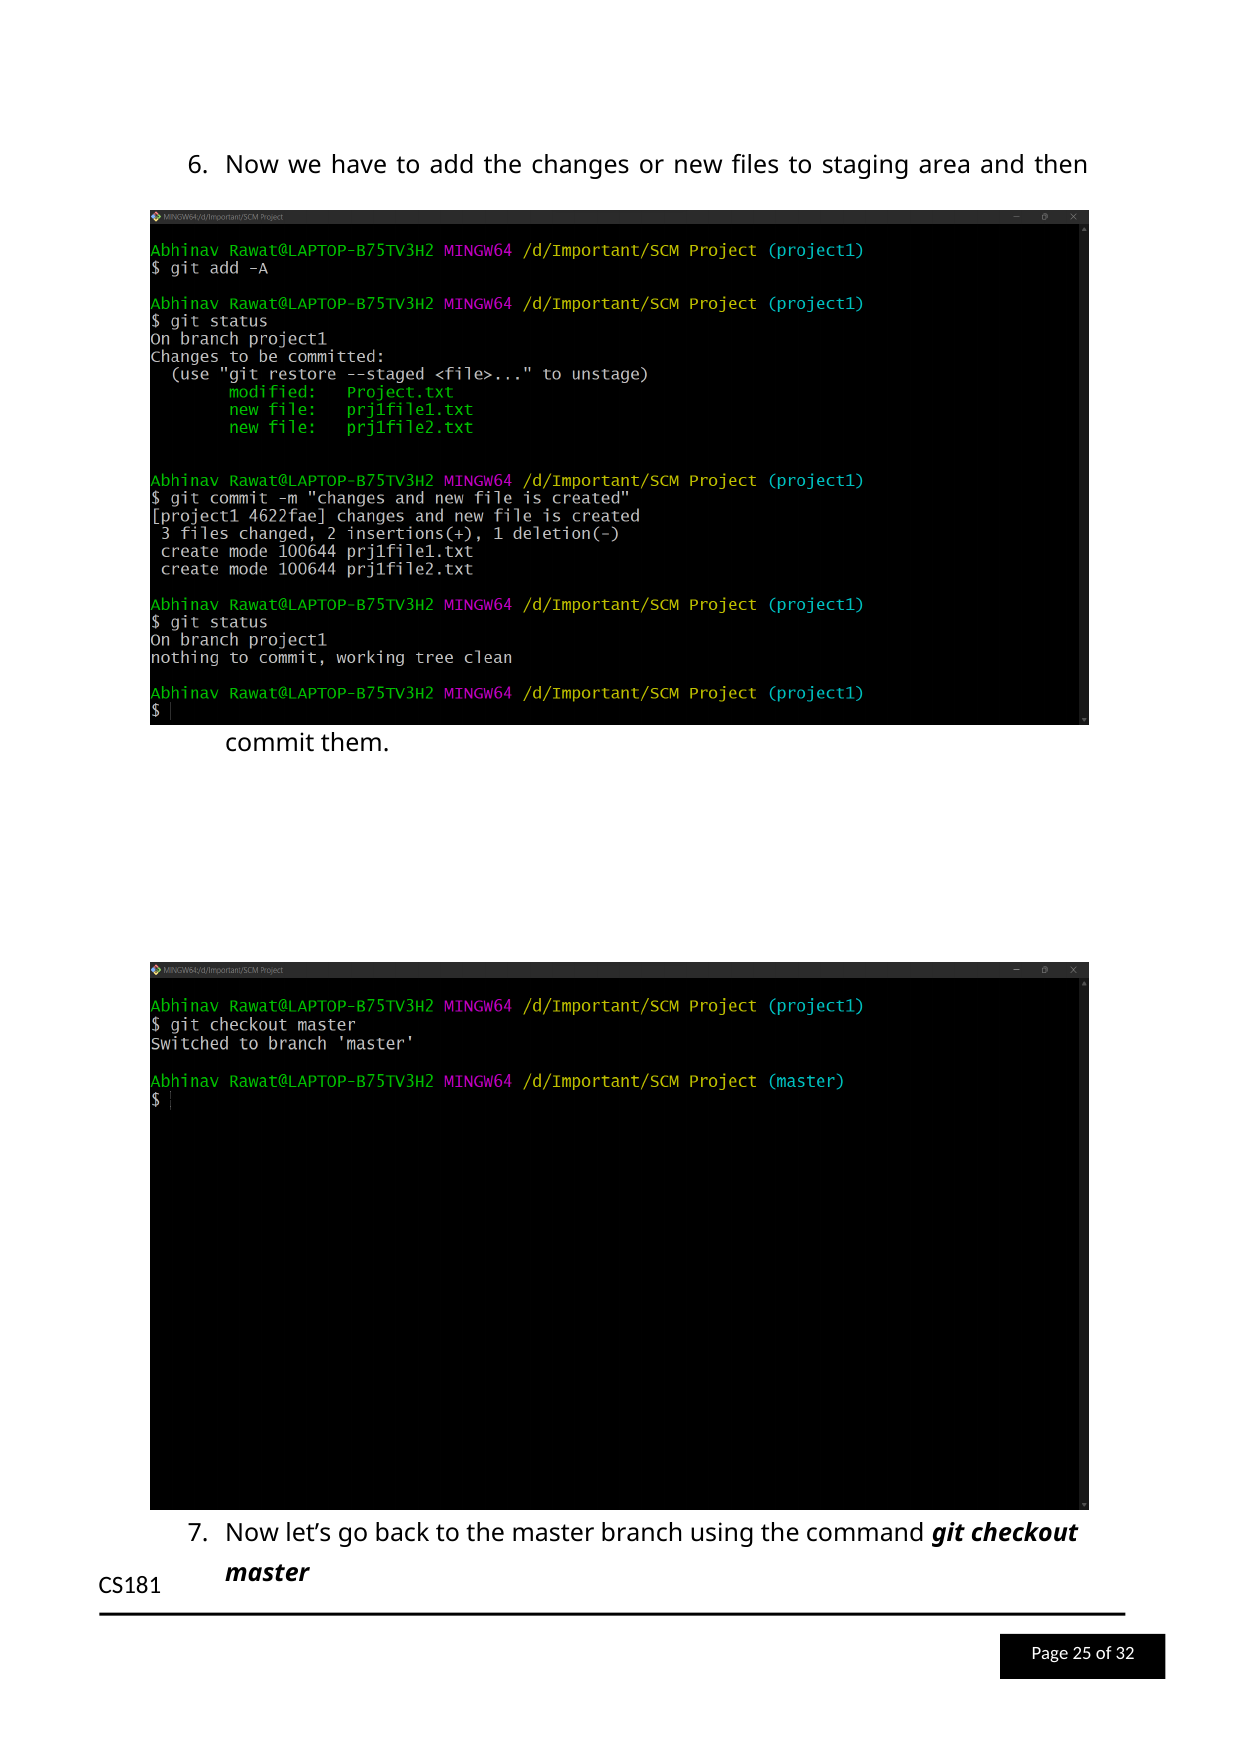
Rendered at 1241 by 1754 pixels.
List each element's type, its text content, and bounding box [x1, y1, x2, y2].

picture [150, 210, 1089, 725]
picture [150, 962, 1089, 1510]
